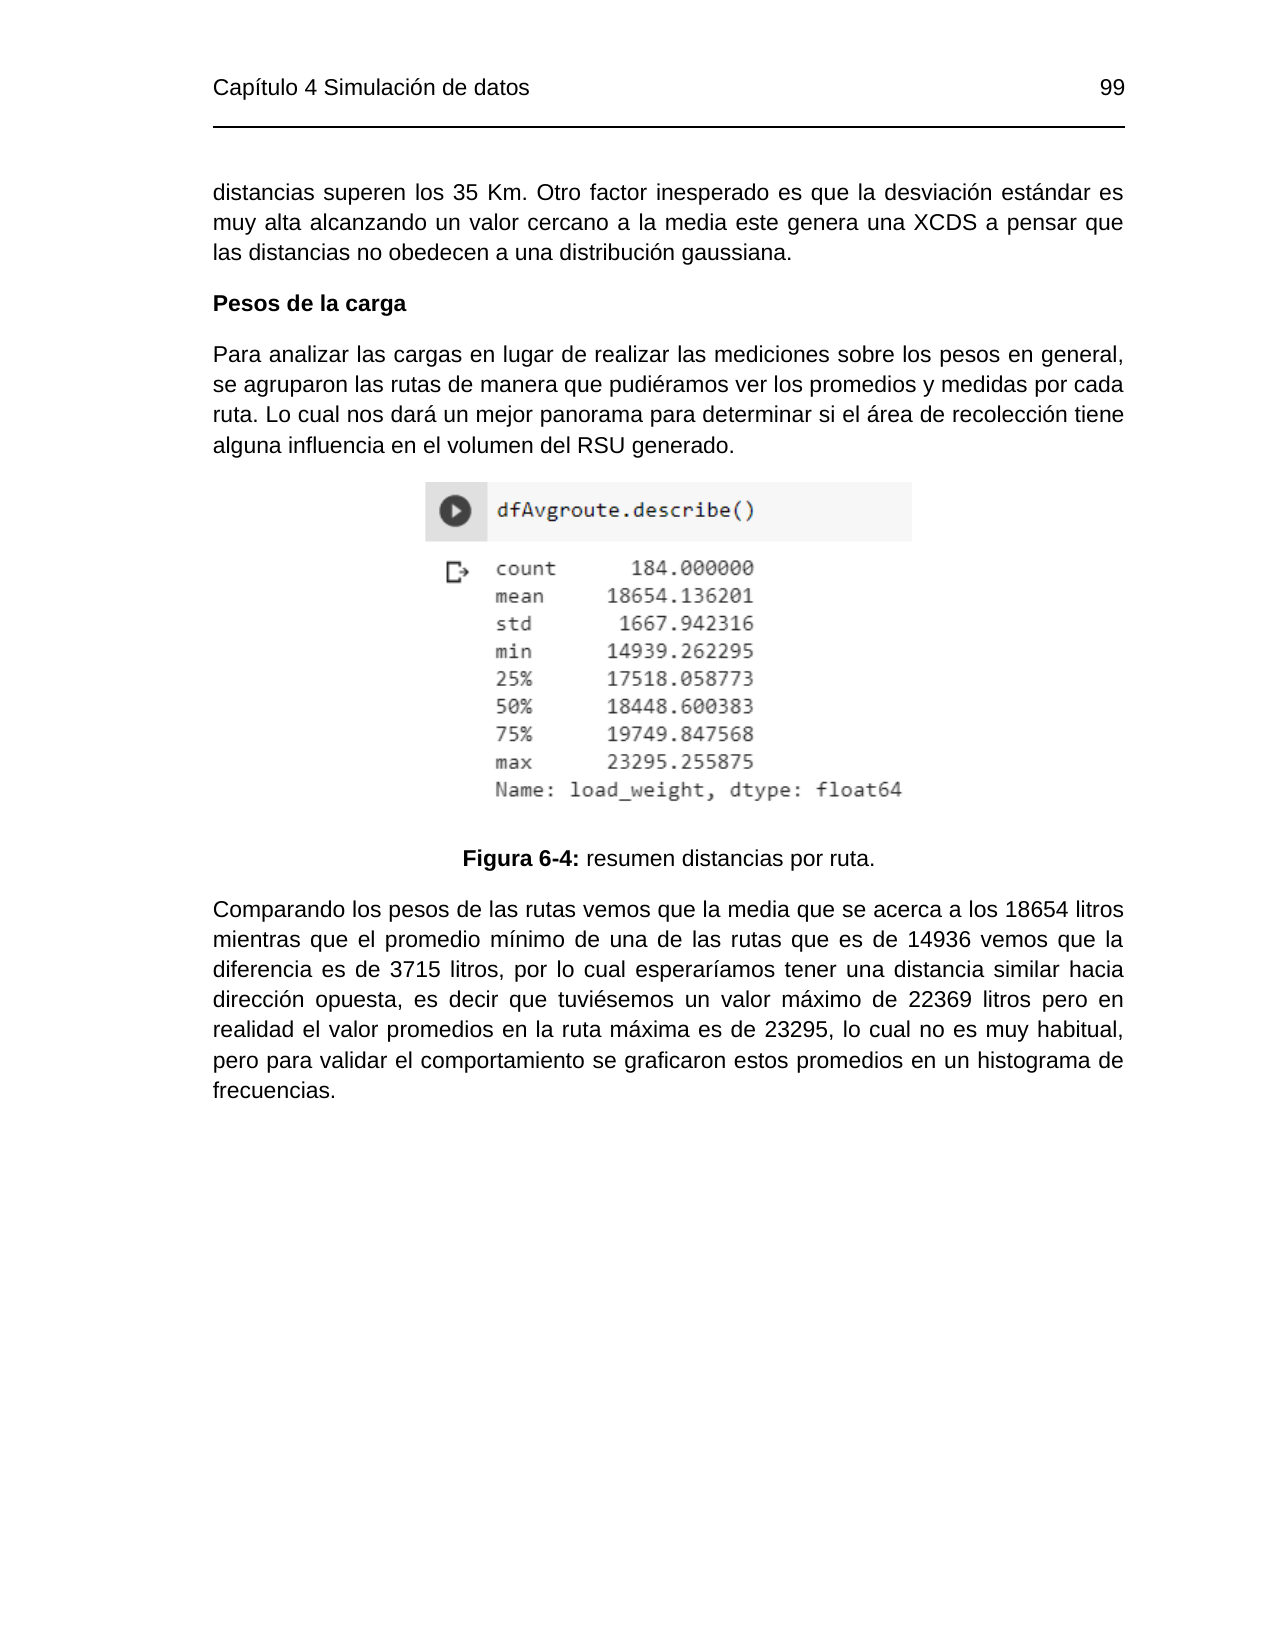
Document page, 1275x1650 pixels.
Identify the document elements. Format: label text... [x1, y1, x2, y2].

text Figura 6-4: resumen distancias por ruta. [213, 844, 1125, 871]
text Para analizar las cargas en lugar de realizar las mediciones sobre los pesos en general, se agruparon las rutas de manera que pudiéramos ver los promedios y medidas por cada ruta. Lo cual nos dará un mejor panorama para determinar si el área de recolección tiene alguna influencia en el volumen del RSU generado. [213, 341, 1125, 458]
picture [425, 482, 913, 820]
text Comparando los pesos de las rutas vemos que la media que se acerca a los 18654 litros mientras que el promedio mínimo de una de las rutas que es de 14936 vemos que la diferencia es de 3715 litros, por lo cual esperaríamos tener una distancia similar hacia dirección opuesta, es decir que tuviésemos un valor máximo de 22369 litros pero en realidad el valor promedios en la ruta máxima es de 23295, lo cual no es muy habitual, pero para validar el comportamiento se graficaron estos promedios en un histograma de frecuencias. [213, 896, 1125, 1103]
text Pesos de la carga [213, 290, 1125, 316]
